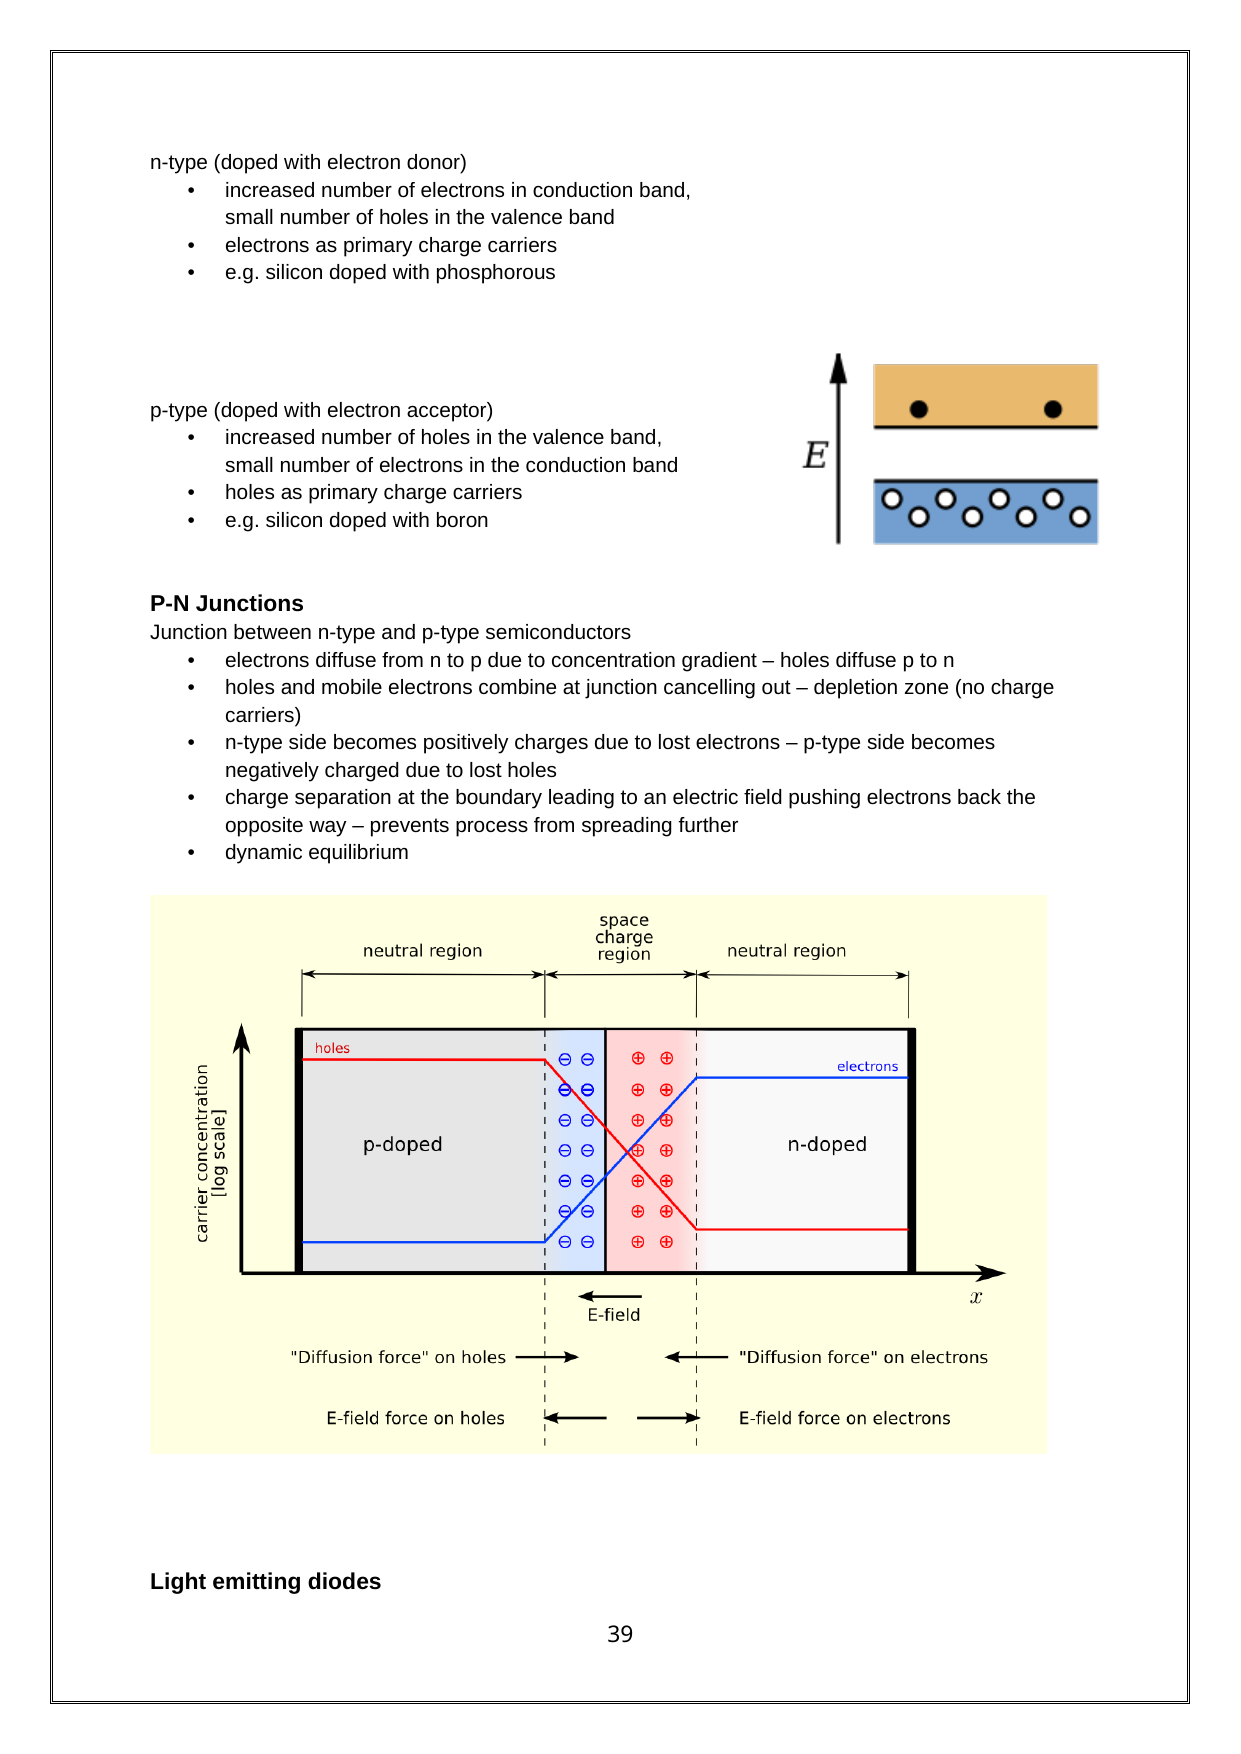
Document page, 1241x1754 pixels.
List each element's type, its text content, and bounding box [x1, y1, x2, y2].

text p-type (doped with electron acceptor) [150, 397, 794, 421]
picture [150, 895, 1048, 1454]
list charge separation at the boundary leading to an electric field pushing electrons back the opposite way – prevents process from spreading further [187, 785, 1090, 837]
list holes and mobile electrons combine at junction cancelling out – depletion zone (no charge carriers) [187, 675, 1090, 727]
text n-type (doped with electron donor) [150, 150, 1090, 174]
list electrons diffuse from n to p due to concentration gradient – holes diffuse p to n [187, 648, 1090, 672]
list increased number of holes in the valence band, small number of electrons in the conduction band [187, 425, 794, 476]
list increased number of electrons in conduction band, small number of holes in the valence band [187, 177, 1090, 229]
picture [794, 338, 1107, 562]
text P-N Junctions [150, 590, 1090, 616]
list e.g. silicon doped with phosphorous [187, 260, 1090, 284]
text Light emitting diodes [150, 1568, 1090, 1594]
list e.g. silicon doped with boron [187, 507, 794, 531]
text Junction between n-type and p-type semiconductors [150, 620, 1090, 644]
list holes as primary charge carriers [187, 480, 794, 504]
list electrons as primary charge carriers [187, 232, 1090, 256]
list n-type side becomes positively charges due to lost electrons – p-type side becomes negatively charged due to lost holes [187, 730, 1090, 782]
list dynamic equilibrium [187, 840, 1090, 864]
